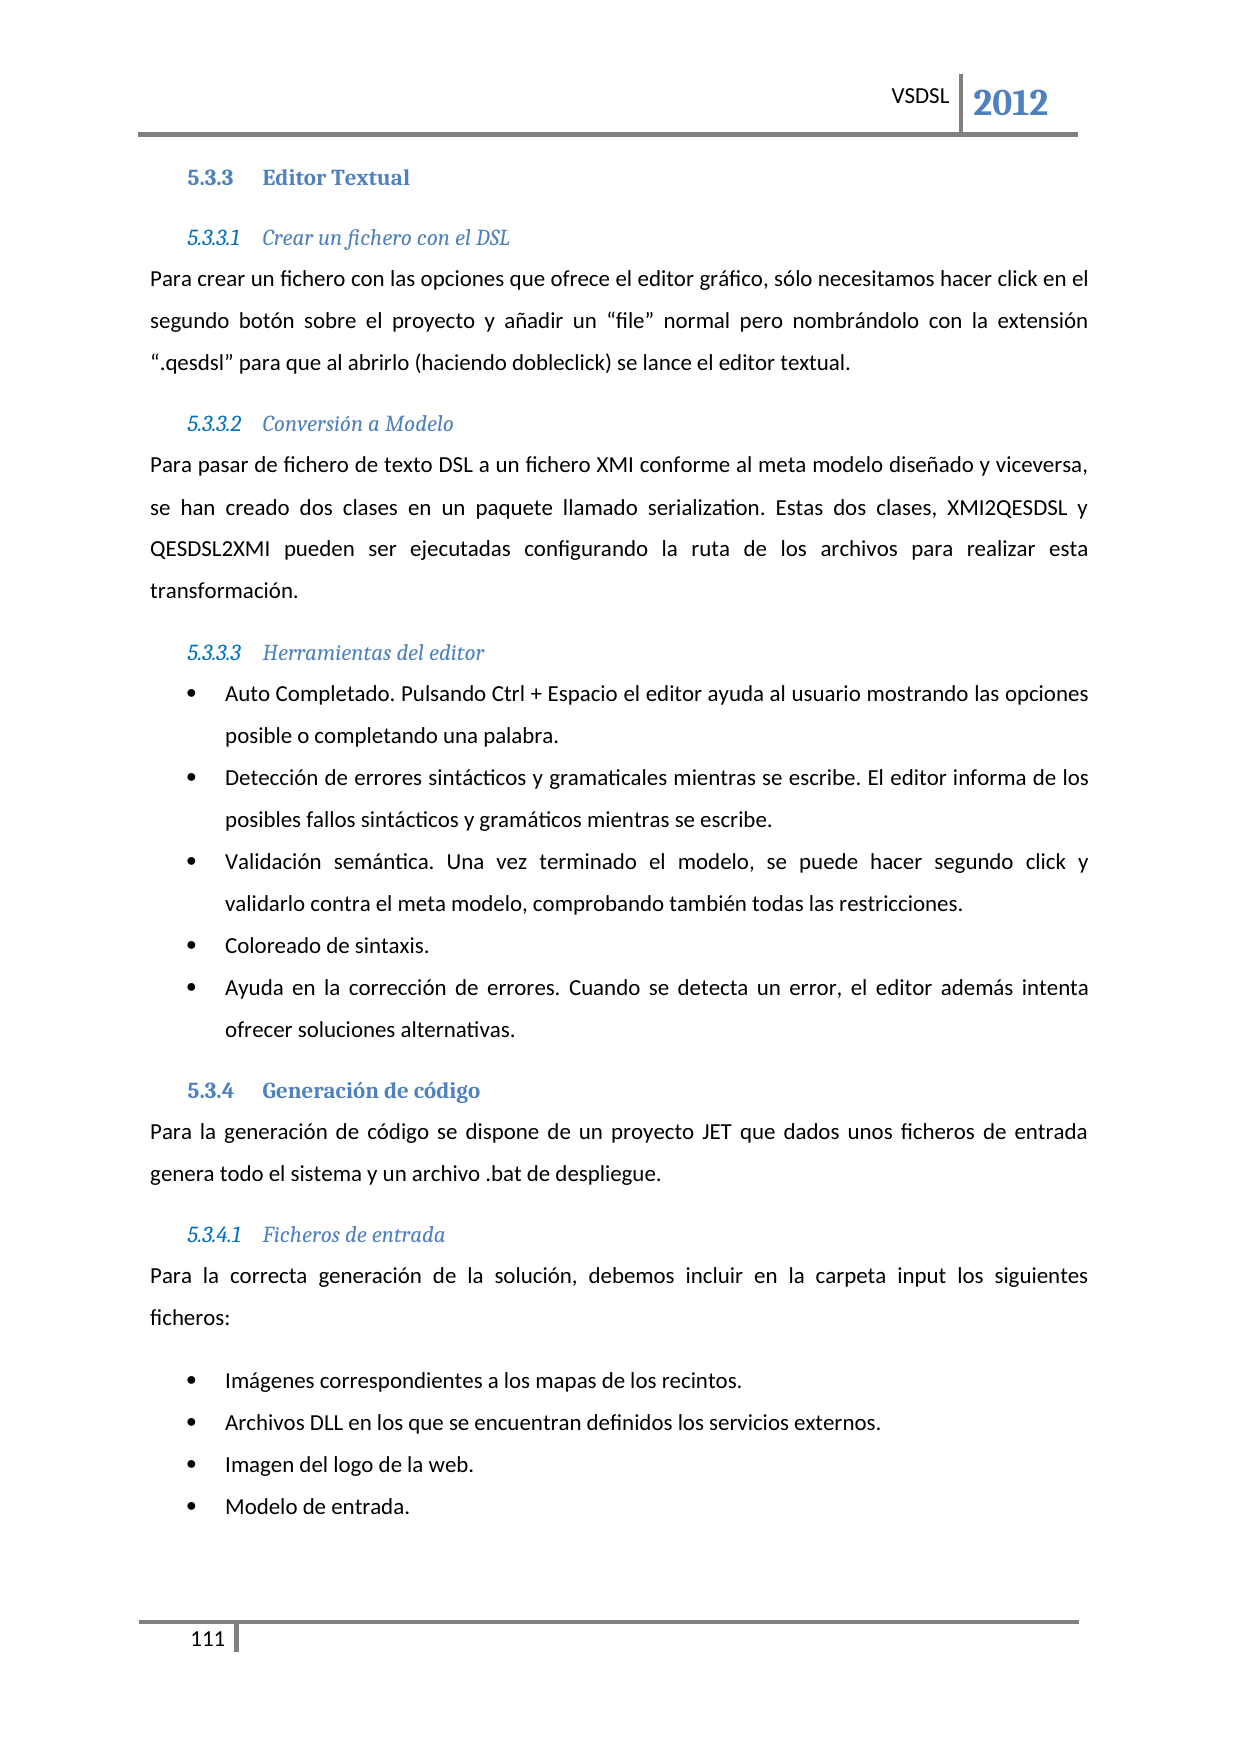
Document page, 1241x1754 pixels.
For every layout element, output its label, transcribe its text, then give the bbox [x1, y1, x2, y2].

list Auto Completado. Pulsando Ctrl + Espacio el editor ayuda al usuario mostrando las opciones posible o completando una palabra. [187, 679, 1090, 749]
list Archivos DLL en los que se encuentran definidos los servicios externos. [187, 1408, 1090, 1436]
list Ayuda en la corrección de errores. Cuando se detecta un error, el editor además intenta ofrecer soluciones alternativas. [187, 973, 1090, 1043]
text Para la generación de código se dispone de un proyecto JET que dados unos ficheros de entrada genera todo el sistema y un archivo .bat de despliegue. [150, 1117, 1090, 1187]
list Imagen del logo de la web. [187, 1450, 1090, 1478]
list Imágenes correspondientes a los mapas de los recintos. [187, 1366, 1090, 1394]
text Para pasar de fichero de texto DSL a un fichero XMI conforme al meta modelo diseñado y viceversa, se han creado dos clases en un paquete llamado serialization. Estas dos clases, XMI2QESDSL y QESDSL2XMI pueden ser ejecutadas configurando la ruta de los archivos para realizar esta transformación. [150, 451, 1090, 604]
list Modelo de entrada. [187, 1492, 1090, 1520]
text Para la correcta generación de la solución, debemos incluir en la carpeta input los siguientes ficheros: [150, 1261, 1090, 1331]
text Para crear un fichero con las opciones que ofrece el editor gráfico, sólo necesitamos hacer click en el segundo botón sobre el proyecto y añadir un “file” normal pero nombrándolo con la extensión “.qesdsl” para que al abrirlo (haciendo dobleclick) se lance el editor textual. [150, 264, 1090, 376]
subtitle Crear un fichero con el DSL [187, 225, 1090, 251]
subtitle Conversión a Modelo [187, 411, 1090, 437]
subtitle Generación de código [187, 1077, 1090, 1104]
subtitle Herramientas del editor [187, 639, 1090, 666]
list Coloreado de sintaxis. [187, 931, 1090, 959]
list Validación semántica. Una vez terminado el modelo, se puede hacer segundo click y validarlo contra el meta modelo, comprobando también todas las restricciones. [187, 847, 1090, 917]
list Detección de errores sintácticos y gramaticales mientras se escribe. El editor informa de los posibles fallos sintácticos y gramáticos mientras se escribe. [187, 763, 1090, 833]
subtitle Ficheros de entrada [187, 1222, 1090, 1248]
subtitle Editor Textual [187, 164, 1090, 191]
